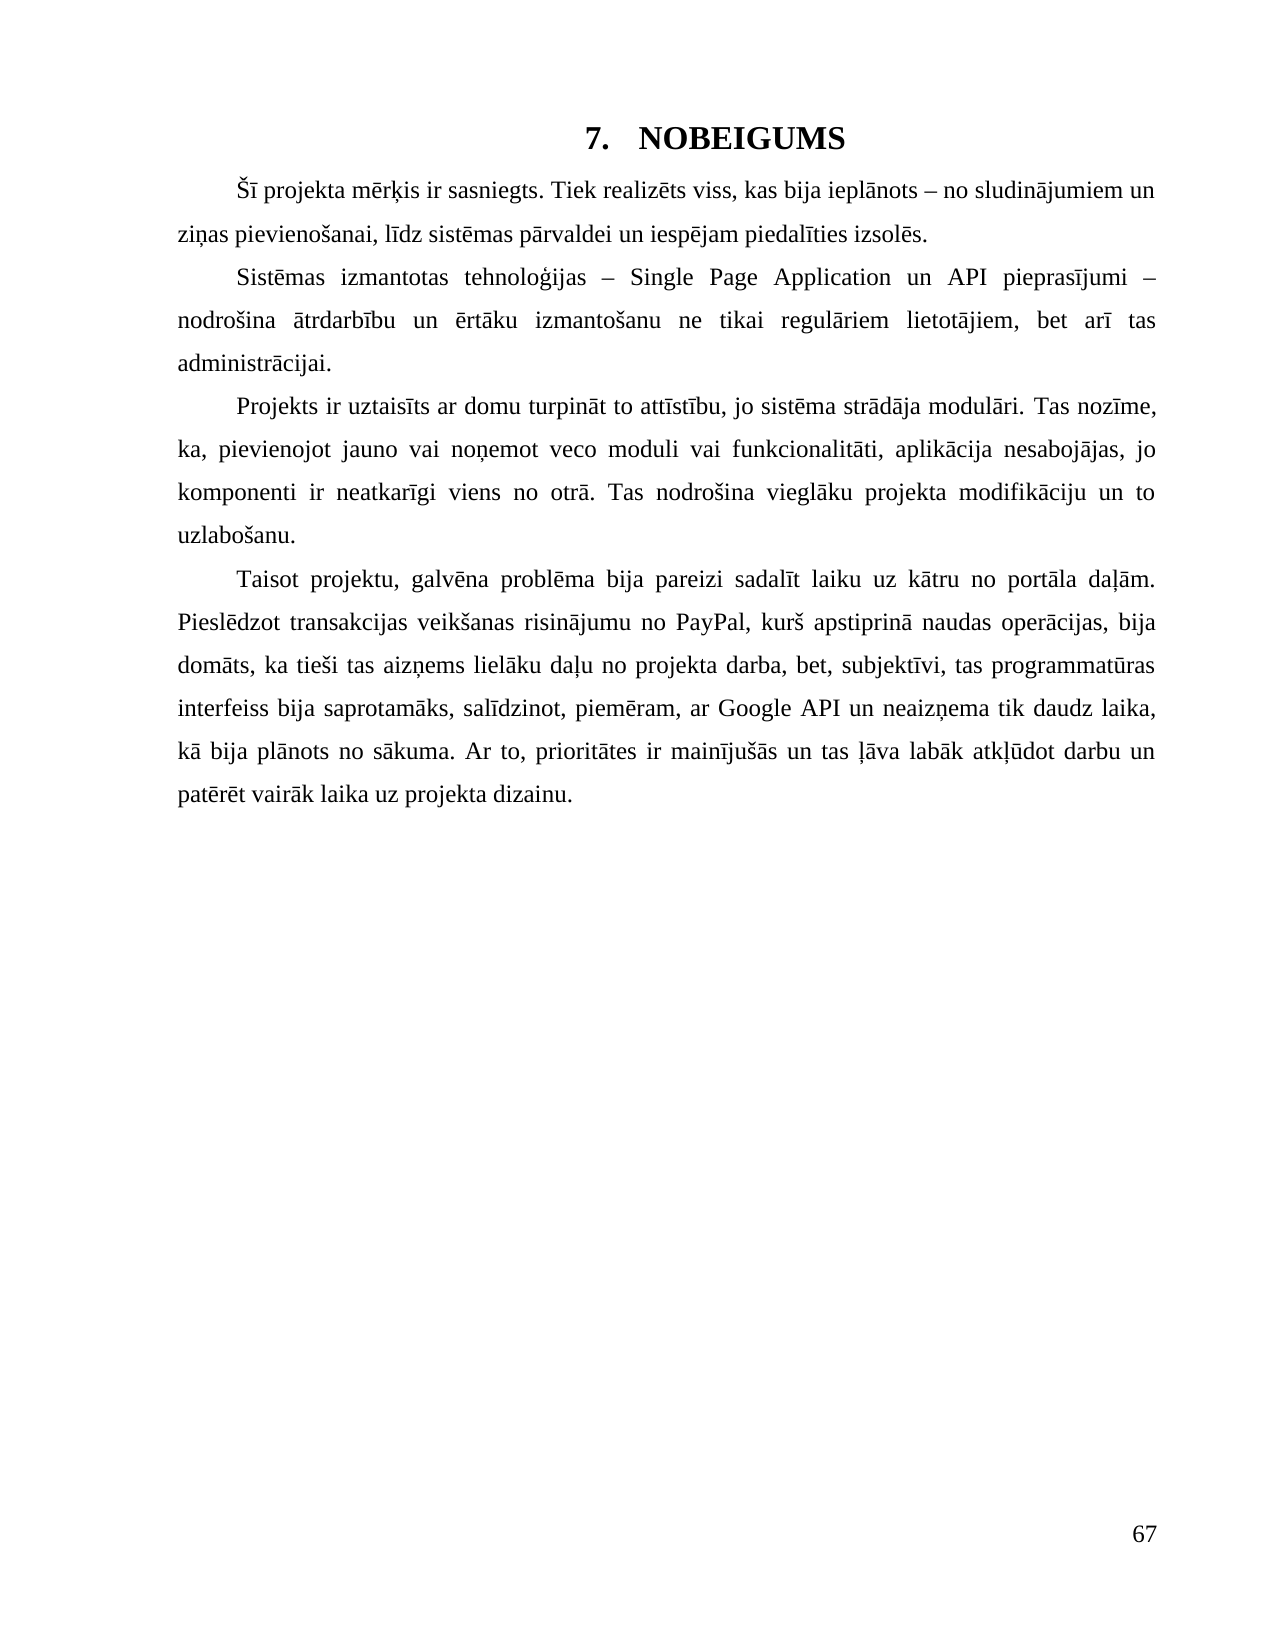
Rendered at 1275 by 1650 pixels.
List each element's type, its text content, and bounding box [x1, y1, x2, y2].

text Taisot projektu, galvēna problēma bija pareizi sadalīt laiku uz kātru no portāla daļām. Pieslēdzot transakcijas veikšanas risinājumu no PayPal, kurš apstiprinā naudas operācijas, bija domāts, ka tieši tas aizņems lielāku daļu no projekta darba, bet, subjektīvi, tas programmatūras interfeiss bija saprotamāks, salīdzinot, piemēram, ar Google API un neaizņema tik daudz laika, kā bija plānots no sākuma. Ar to, prioritātes ir mainījušās un tas ļāva labāk atkļūdot darbu un patērēt vairāk laika uz projekta dizainu. [177, 564, 1157, 808]
subtitle Nobeigums [214, 118, 1157, 156]
text Sistēmas izmantotas tehnoloģijas – Single Page Application un API pieprasījumi – nodrošina ātrdarbību un ērtāku izmantošanu ne tikai regulāriem lietotājiem, bet arī tas administrācijai. [177, 262, 1157, 377]
text Šī projekta mērķis ir sasniegts. Tiek realizēts viss, kas bija ieplānots – no sludinājumiem un ziņas pievienošanai, līdz sistēmas pārvaldei un iespējam piedalīties izsolēs. [177, 176, 1157, 247]
text Projekts ir uztaisīts ar domu turpināt to attīstību, jo sistēma strādāja modulāri. Tas nozīme, ka, pievienojot jauno vai noņemot veco moduli vai funkcionalitāti, aplikācija nesabojājas, jo komponenti ir neatkarīgi viens no otrā. Tas nodrošina vieglāku projekta modifikāciju un to uzlabošanu. [177, 391, 1157, 549]
